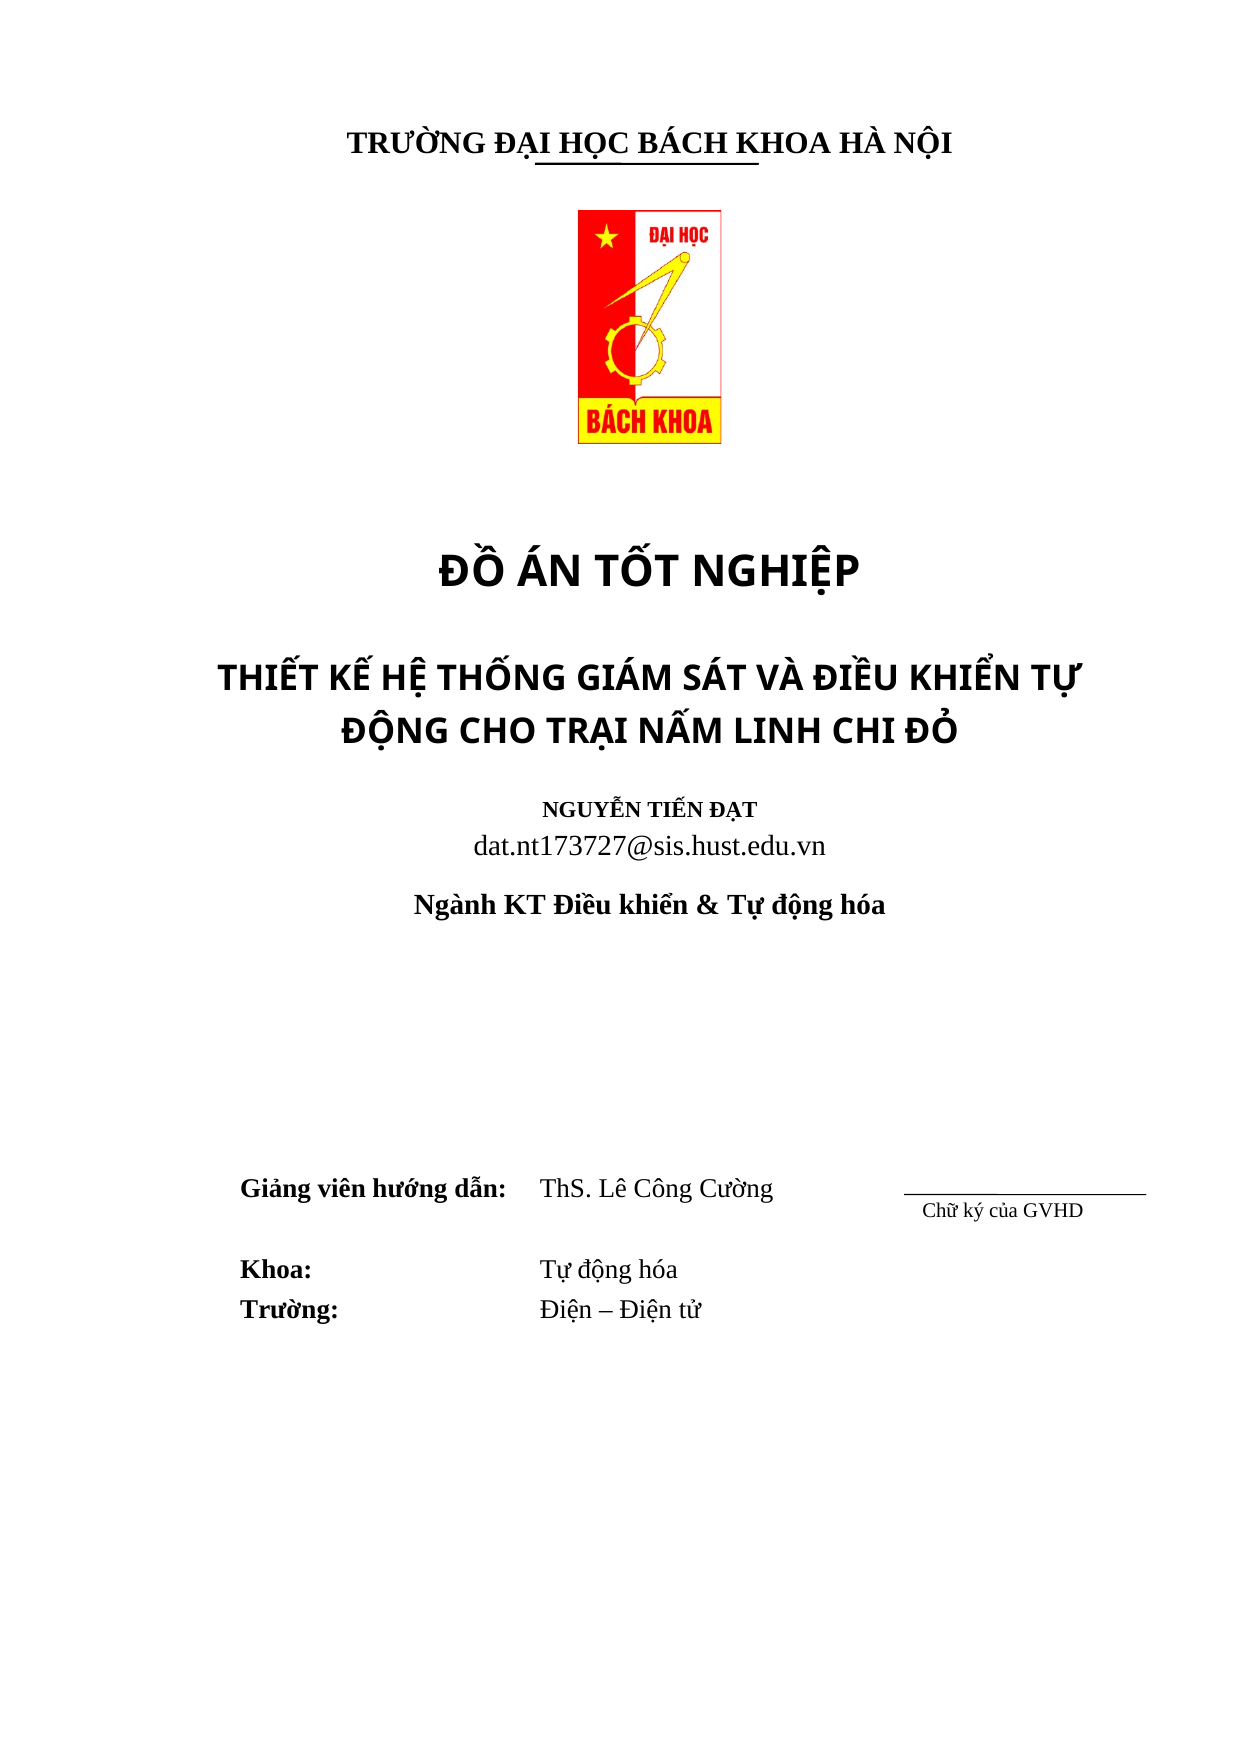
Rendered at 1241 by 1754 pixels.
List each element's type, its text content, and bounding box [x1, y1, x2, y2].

text Ngành KT Điều khiển & Tự động hóa [207, 887, 1092, 920]
table_header Giảng viên hướng dẫn: [196, 1166, 528, 1207]
table_cell Tự động hóa [528, 1207, 1071, 1287]
subtitle THIẾT KẾ HỆ THỐNG GIÁM SÁT VÀ ĐIỀU KHIỂN TỰ ĐỘNG CHO TRẠI NẤM LINH CHI ĐỎ [207, 652, 1092, 753]
table_cell Khoa: [196, 1207, 528, 1287]
text dat.nt173727@sis.hust.edu.vn [207, 828, 1092, 862]
table_cell Điện – Điện tử [528, 1288, 1071, 1328]
text TRƯỜNG ĐẠI HỌC BÁCH KHOA HÀ NỘI [207, 124, 1092, 160]
table_header ThS. Lê Công Cường [528, 1166, 1071, 1207]
picture [577, 210, 722, 444]
table_cell Trường: [196, 1288, 528, 1328]
subtitle ĐỒ ÁN TỐT NGHIỆP [207, 540, 1092, 599]
text NGUYỄN TIẾN ĐẠT [207, 796, 1092, 822]
